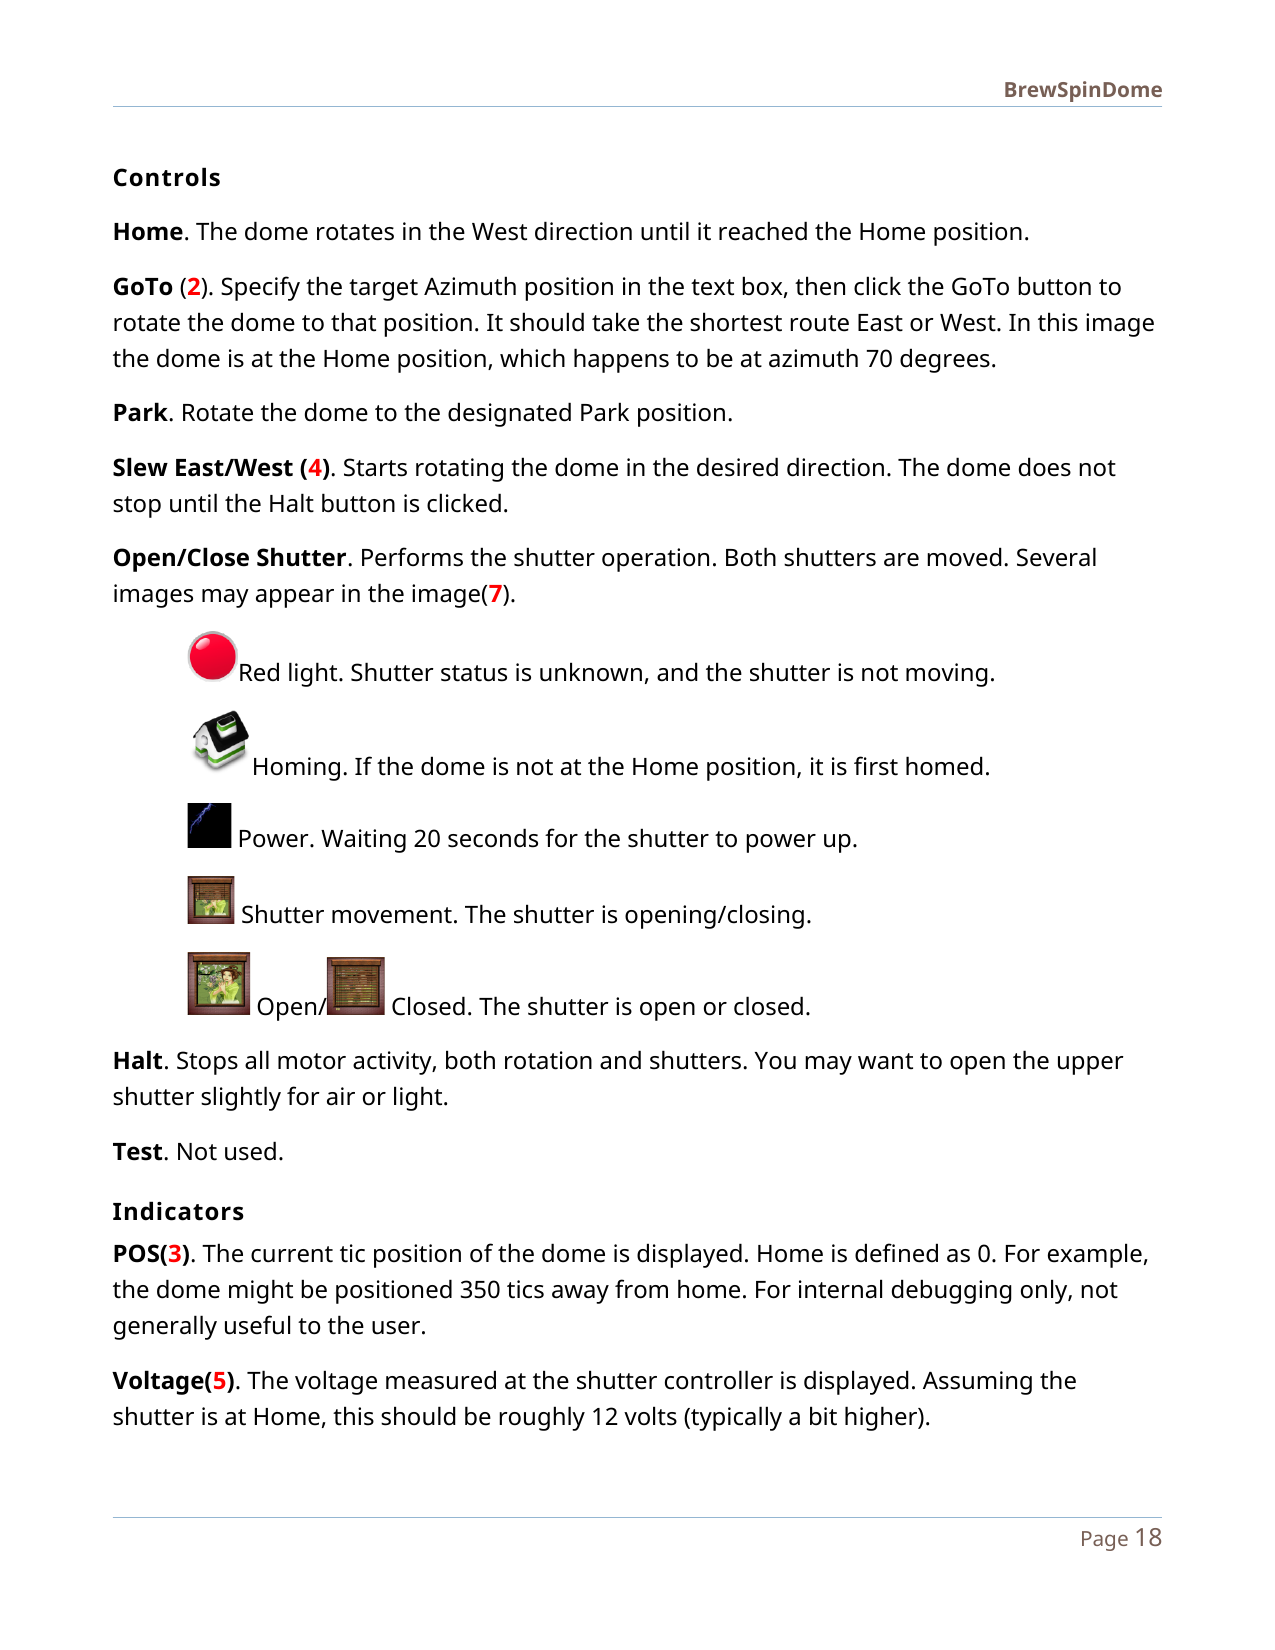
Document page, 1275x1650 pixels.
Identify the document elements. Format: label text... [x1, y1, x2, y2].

picture [187, 631, 238, 682]
text Voltage(5). The voltage measured at the shutter controller is displayed. Assuming the shutter is at Home, this should be roughly 12 volts (typically a bit higher). [112, 1363, 1162, 1432]
text Shutter movement. The shutter is opening/closing. [187, 877, 1162, 931]
text Home. The dome rotates in the West direction until it reached the Home position. [112, 215, 1162, 248]
text Power. Waiting 20 seconds for the shutter to power up. [187, 804, 1162, 854]
text Open/ Closed. The shutter is open or closed. [187, 952, 1162, 1022]
text Homing. If the dome is not at the Home position, it is first homed. [187, 711, 1162, 782]
picture [187, 803, 232, 848]
text Red light. Shutter status is unknown, and the shutter is not moving. [187, 631, 1162, 689]
text Test. Not used. [112, 1134, 1162, 1167]
picture [326, 957, 385, 1015]
text Open/Close Shutter. Performs the shutter operation. Both shutters are moved. Several images may appear in the image(7). [112, 541, 1162, 609]
picture [187, 952, 251, 1015]
picture [187, 876, 235, 924]
text POS(3). The current tic position of the dome is displayed. Home is defined as 0. For example, the dome might be positioned 350 tics away from home. For internal debugging only, not generally useful to the user. [112, 1237, 1162, 1342]
text GoTo (2). Specify the target Azimuth position in the text box, then click the GoTo button to rotate the dome to that position. It should take the shortest route East or West. In this image the dome is at the Home position, which happens to be at azimuth 70 degrees. [112, 270, 1162, 374]
text Park. Rotate the dome to the designated Park position. [112, 396, 1162, 429]
subtitle Indicators [112, 1195, 1162, 1228]
text Controls [112, 161, 1162, 193]
text Slew East/West (4). Starts rotating the dome in the desired direction. The dome does not stop until the Halt button is clicked. [112, 451, 1162, 519]
picture [187, 710, 252, 775]
text Halt. Stops all motor activity, both rotation and shutters. You may want to open the upper shutter slightly for air or light. [112, 1044, 1162, 1112]
